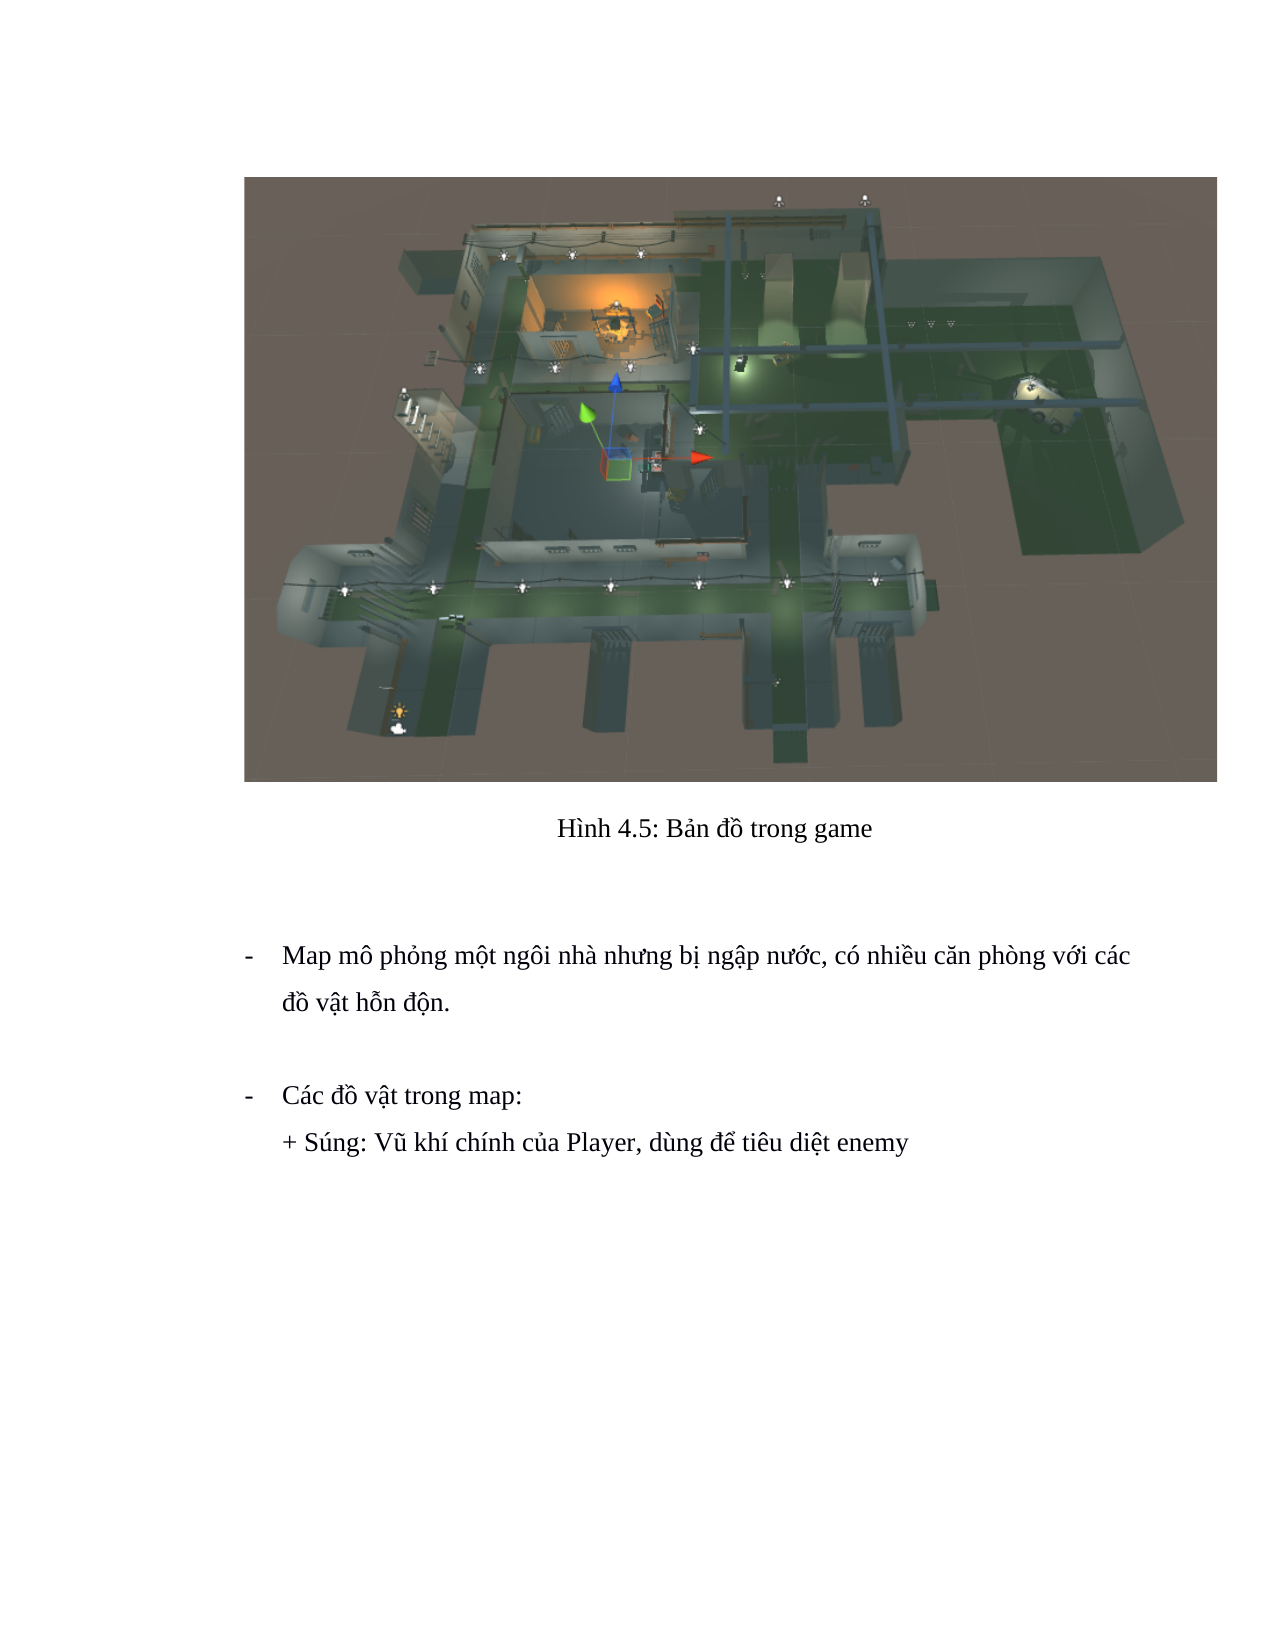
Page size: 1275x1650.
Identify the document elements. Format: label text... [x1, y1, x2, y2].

list Các đồ vật trong map: [244, 1079, 1157, 1110]
list Map mô phỏng một ngôi nhà nhưng bị ngập nước, có nhiều căn phòng với các đồ vật hỗn độn. [244, 939, 1157, 1017]
picture [244, 177, 1218, 782]
text Hình 4.5: Bản đồ trong game [513, 812, 1157, 843]
list + Súng: Vũ khí chính của Player, dùng để tiêu diệt enemy [282, 1126, 1157, 1157]
